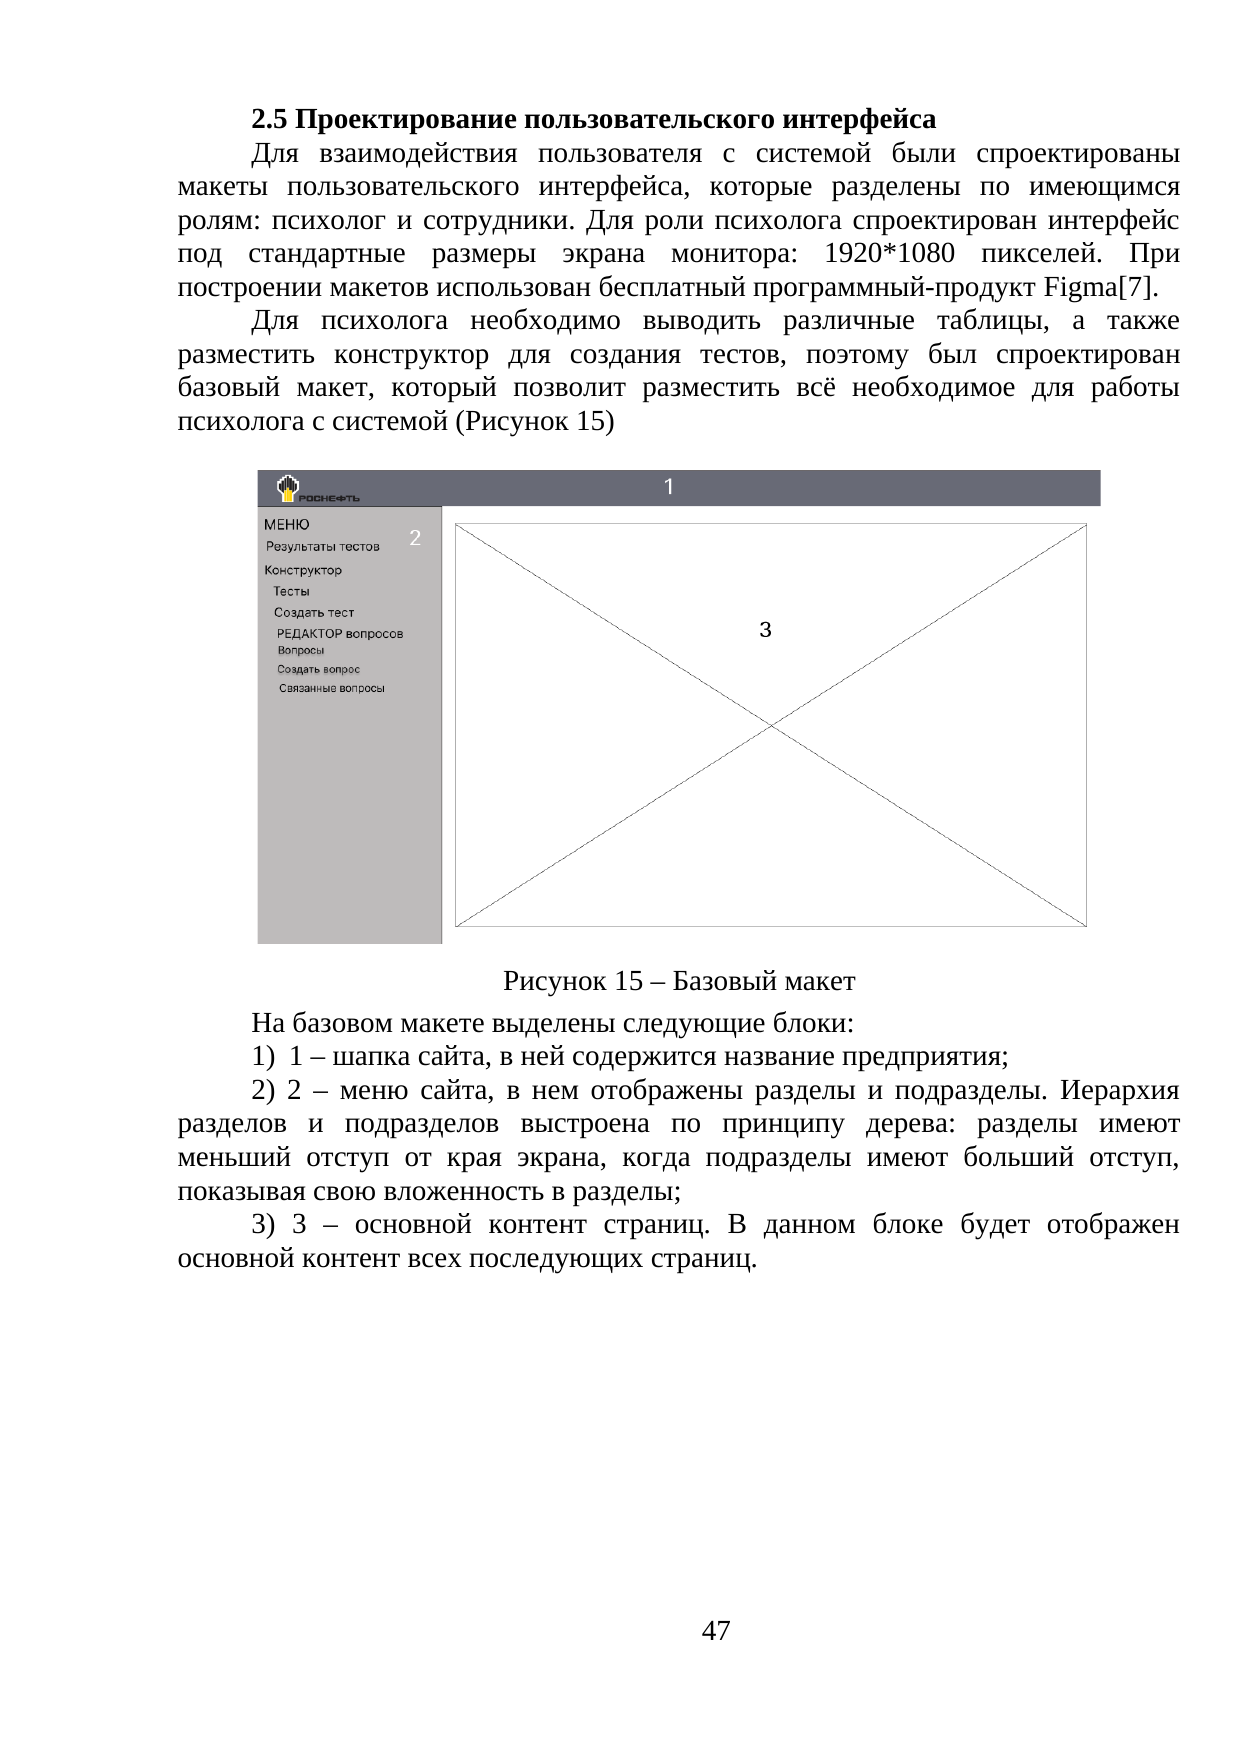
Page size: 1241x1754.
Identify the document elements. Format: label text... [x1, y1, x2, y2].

text 2) 2 – меню сайта, в нем отображены разделы и подразделы. Иерархия разделов и подразделов выстроена по принципу дерева: разделы имеют меньший отступ от края экрана, когда подразделы имеют больший отступ, показывая свою вложенность в разделы; [177, 1072, 1181, 1206]
picture [257, 470, 1101, 944]
list 1 – шапка сайта, в ней содержится название предприятия; [251, 1038, 1181, 1072]
subtitle 2.5 Проектирование пользовательского интерфейса [177, 101, 1181, 135]
text Для психолога необходимо выводить различные таблицы, а также разместить конструктор для создания тестов, поэтому был спроектирован базовый макет, который позволит разместить всё необходимое для работы психолога с системой (Рисунок 15) [177, 302, 1181, 437]
text На базовом макете выделены следующие блоки: [177, 1005, 1181, 1038]
text Рисунок 15 – Базовый макет [177, 963, 1181, 997]
text 3) 3 – основной контент страниц. В данном блоке будет отображен основной контент всех последующих страниц. [177, 1206, 1181, 1273]
text Для взаимодействия пользователя с системой были спроектированы макеты пользовательского интерфейса, которые разделены по имеющимся ролям: психолог и сотрудники. Для роли психолога спроектирован интерфейс под стандартные размеры экрана монитора: 1920*1080 пикселей. При построении макетов использован бесплатный программный-продукт Figma[7]. [177, 135, 1181, 302]
